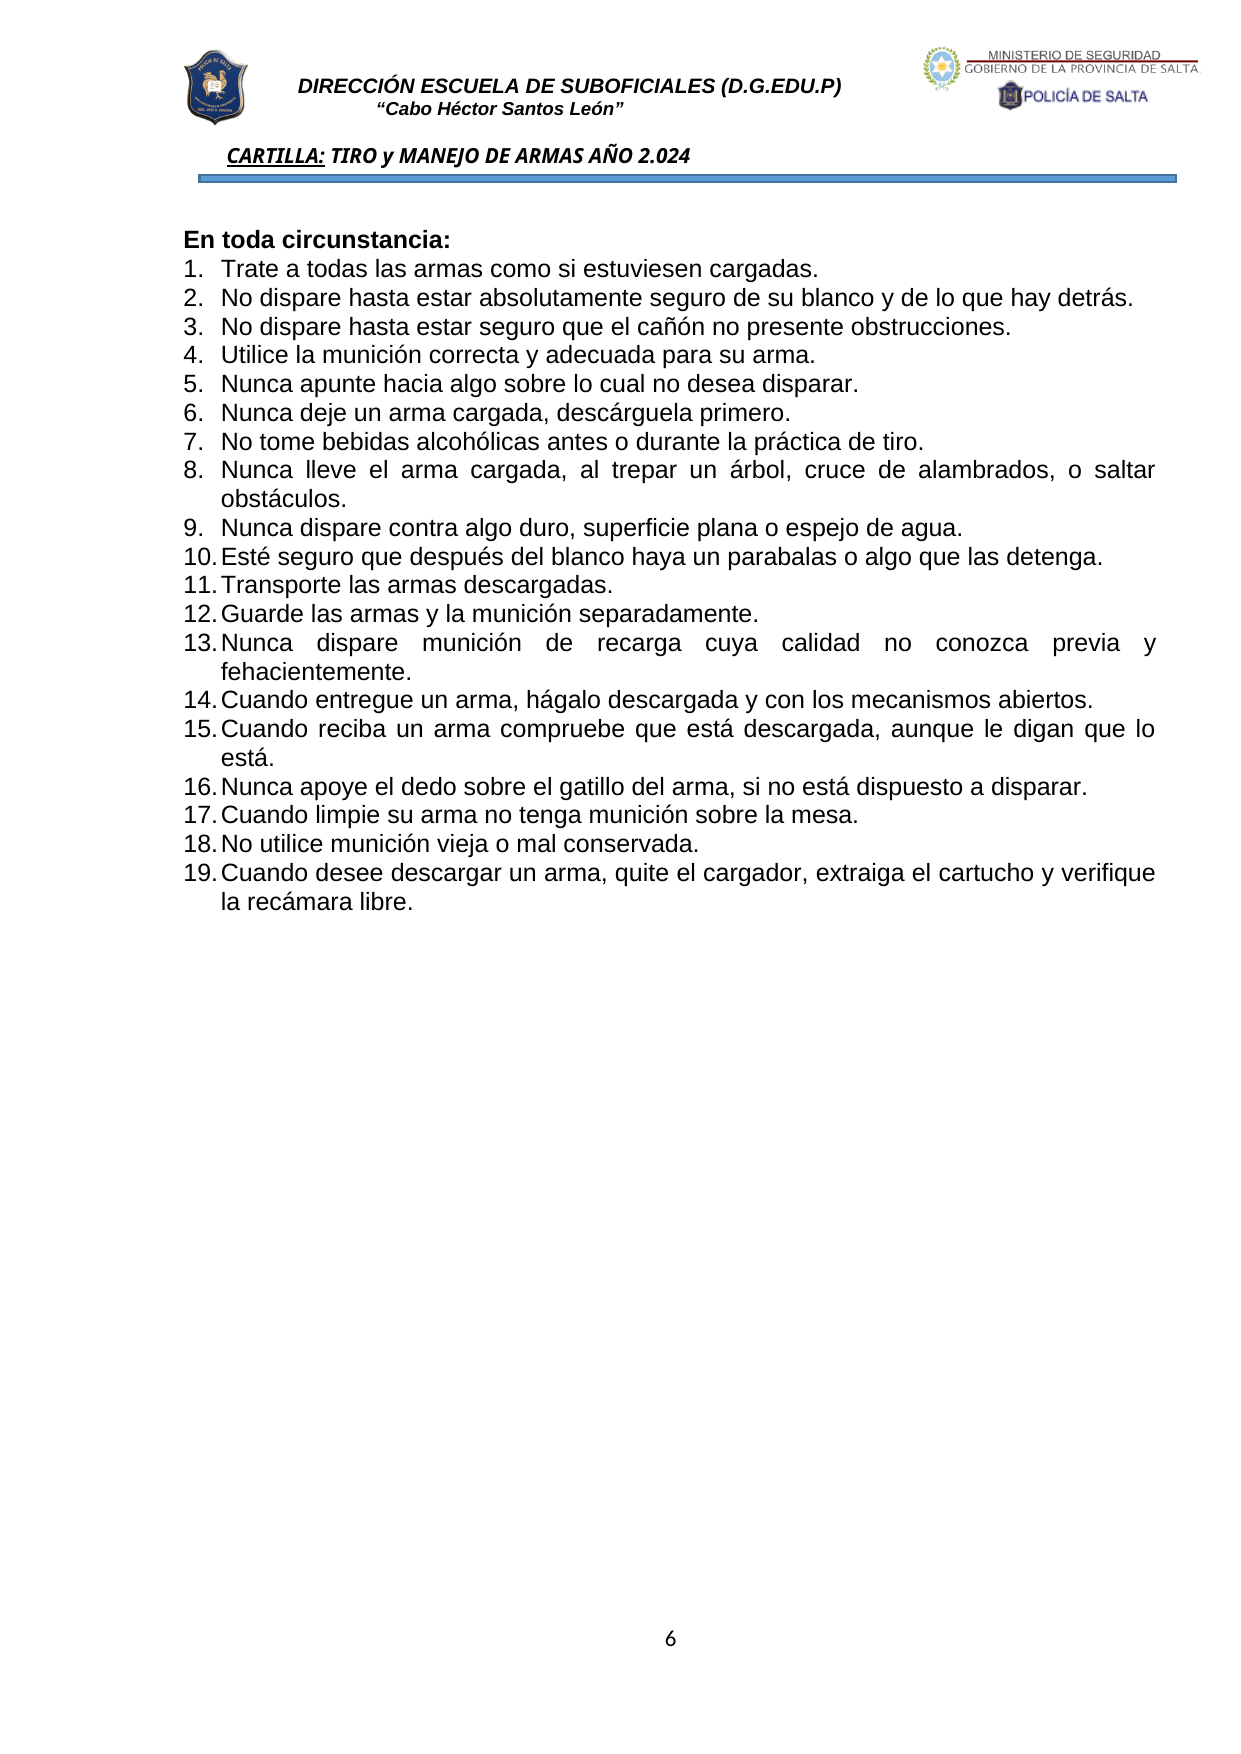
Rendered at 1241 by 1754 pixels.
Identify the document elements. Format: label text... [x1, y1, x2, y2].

list Nunca dispare contra algo duro, superficie plana o espejo de agua. [183, 513, 1157, 542]
list No utilice munición vieja o mal conservada. [183, 829, 1157, 858]
list Cuando desee descargar un arma, quite el cargador, extraiga el cartucho y verifique la recámara libre. [183, 858, 1157, 915]
picture [182, 46, 250, 129]
list Nunca deje un arma cargada, descárguela primero. [183, 398, 1157, 427]
list No dispare hasta estar seguro que el cañón no presente obstrucciones. [183, 312, 1157, 340]
picture [917, 46, 1227, 129]
list Esté seguro que después del blanco haya un parabalas o algo que las detenga. [183, 542, 1157, 570]
list Cuando reciba un arma compruebe que está descargada, aunque le digan que lo está. [183, 714, 1157, 772]
list No dispare hasta estar absolutamente seguro de su blanco y de lo que hay detrás. [183, 283, 1157, 312]
list Utilice la munición correcta y adecuada para su arma. [183, 340, 1157, 369]
list No tome bebidas alcohólicas antes o durante la práctica de tiro. [183, 427, 1157, 455]
list Guarde las armas y la munición separadamente. [183, 599, 1157, 628]
list Nunca apoye el dedo sobre el gatillo del arma, si no está dispuesto a disparar. [183, 772, 1157, 800]
text En toda circunstancia: [183, 225, 1157, 254]
list Nunca lleve el arma cargada, al trepar un árbol, cruce de alambrados, o saltar obstáculos. [183, 455, 1157, 513]
list Cuando entregue un arma, hágalo descargada y con los mecanismos abiertos. [183, 685, 1157, 714]
list Trate a todas las armas como si estuviesen cargadas. [183, 254, 1157, 283]
list Nunca apunte hacia algo sobre lo cual no desea disparar. [183, 369, 1157, 398]
list Nunca dispare munición de recarga cuya calidad no conozca previa y fehacientemente. [183, 628, 1157, 685]
list Cuando limpie su arma no tenga munición sobre la mesa. [183, 800, 1157, 829]
list Transporte las armas descargadas. [183, 570, 1157, 599]
